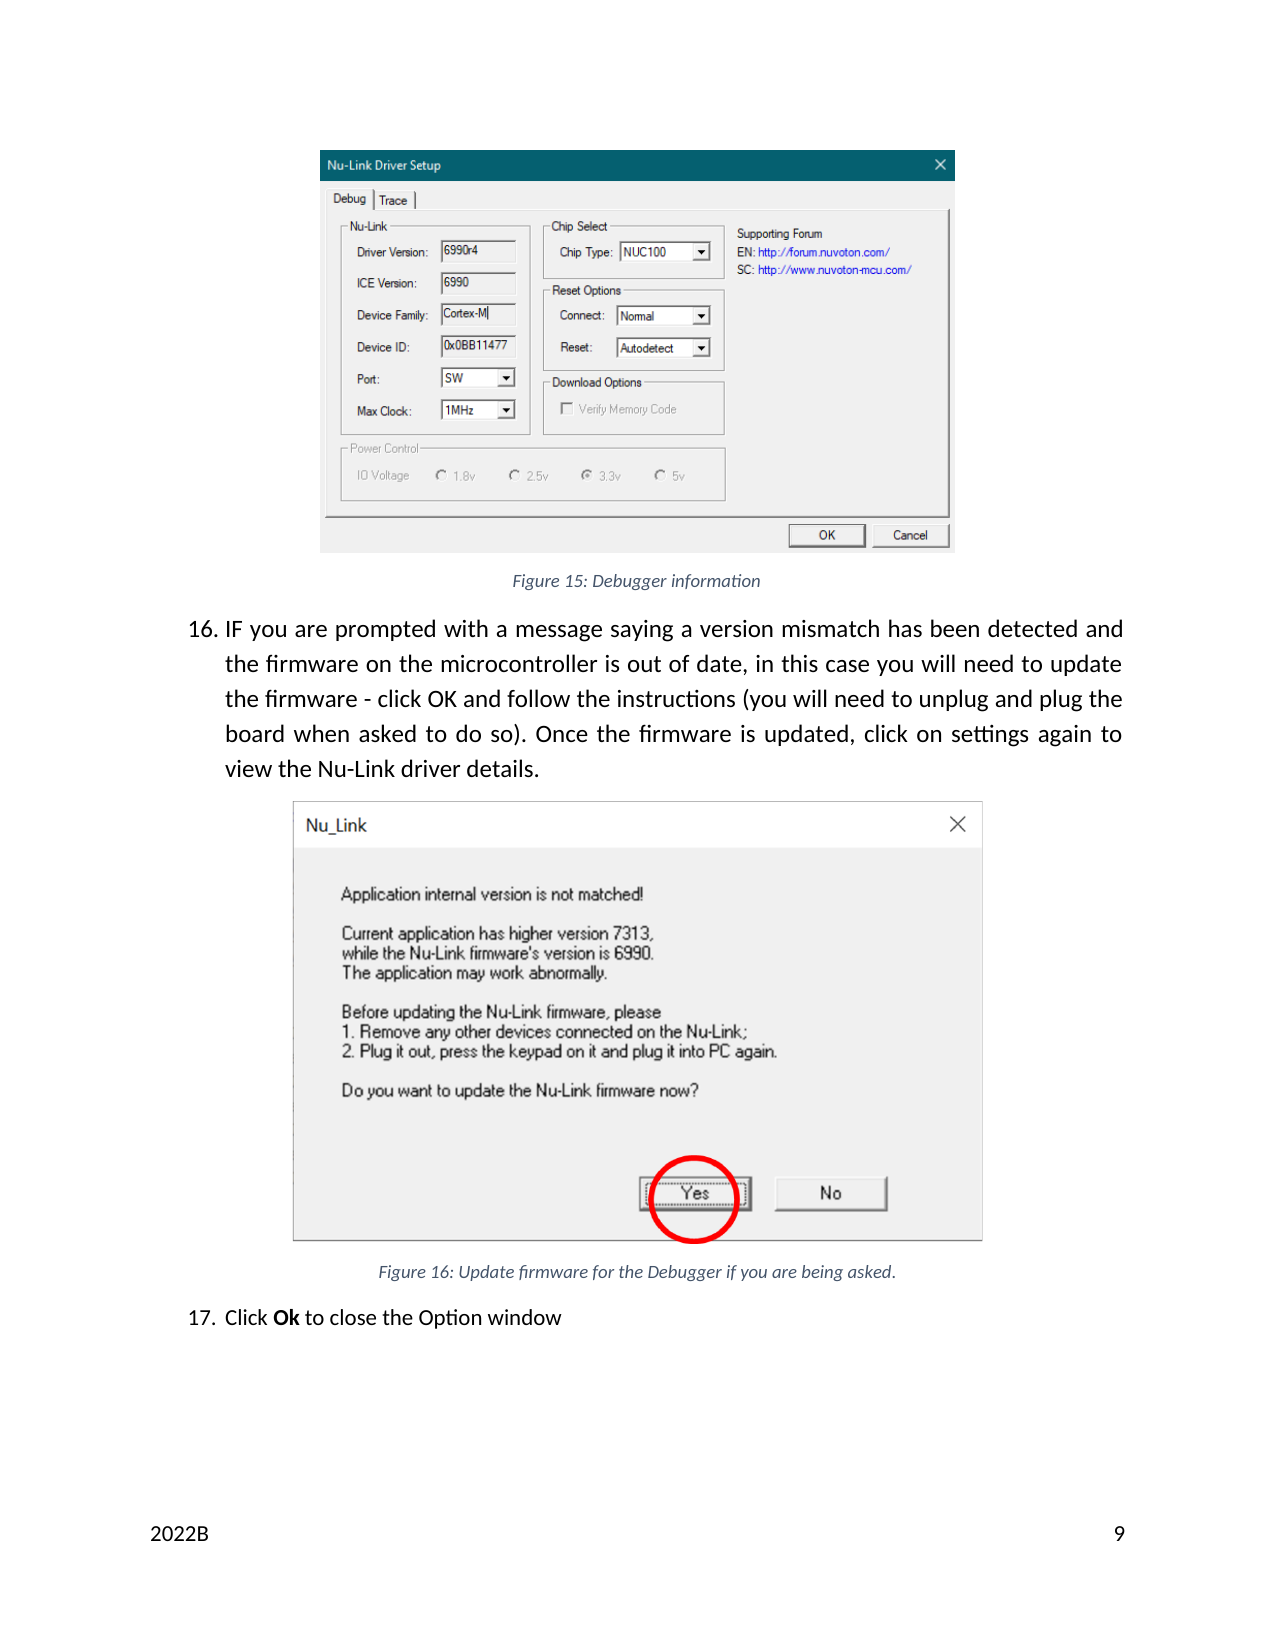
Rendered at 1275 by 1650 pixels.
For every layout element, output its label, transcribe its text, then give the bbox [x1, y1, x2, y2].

list IF you are prompted with a message saying a version mismatch has been detected and the firmware on the microcontroller is out of date, in this case you will need to update the firmware - click OK and follow the instructions (you will need to unplug and plug the board when asked to do so). Once the firmware is updated, click on settings again to view the Nu-Link driver details. [187, 613, 1125, 784]
text Figure 16: Update firmware for the Debugger if you are being asked. [150, 1260, 1125, 1283]
list Click Ok to close the Option window [187, 1303, 1125, 1332]
picture [292, 801, 983, 1244]
text Figure 15: Debugger information [150, 570, 1125, 593]
picture [320, 150, 955, 553]
